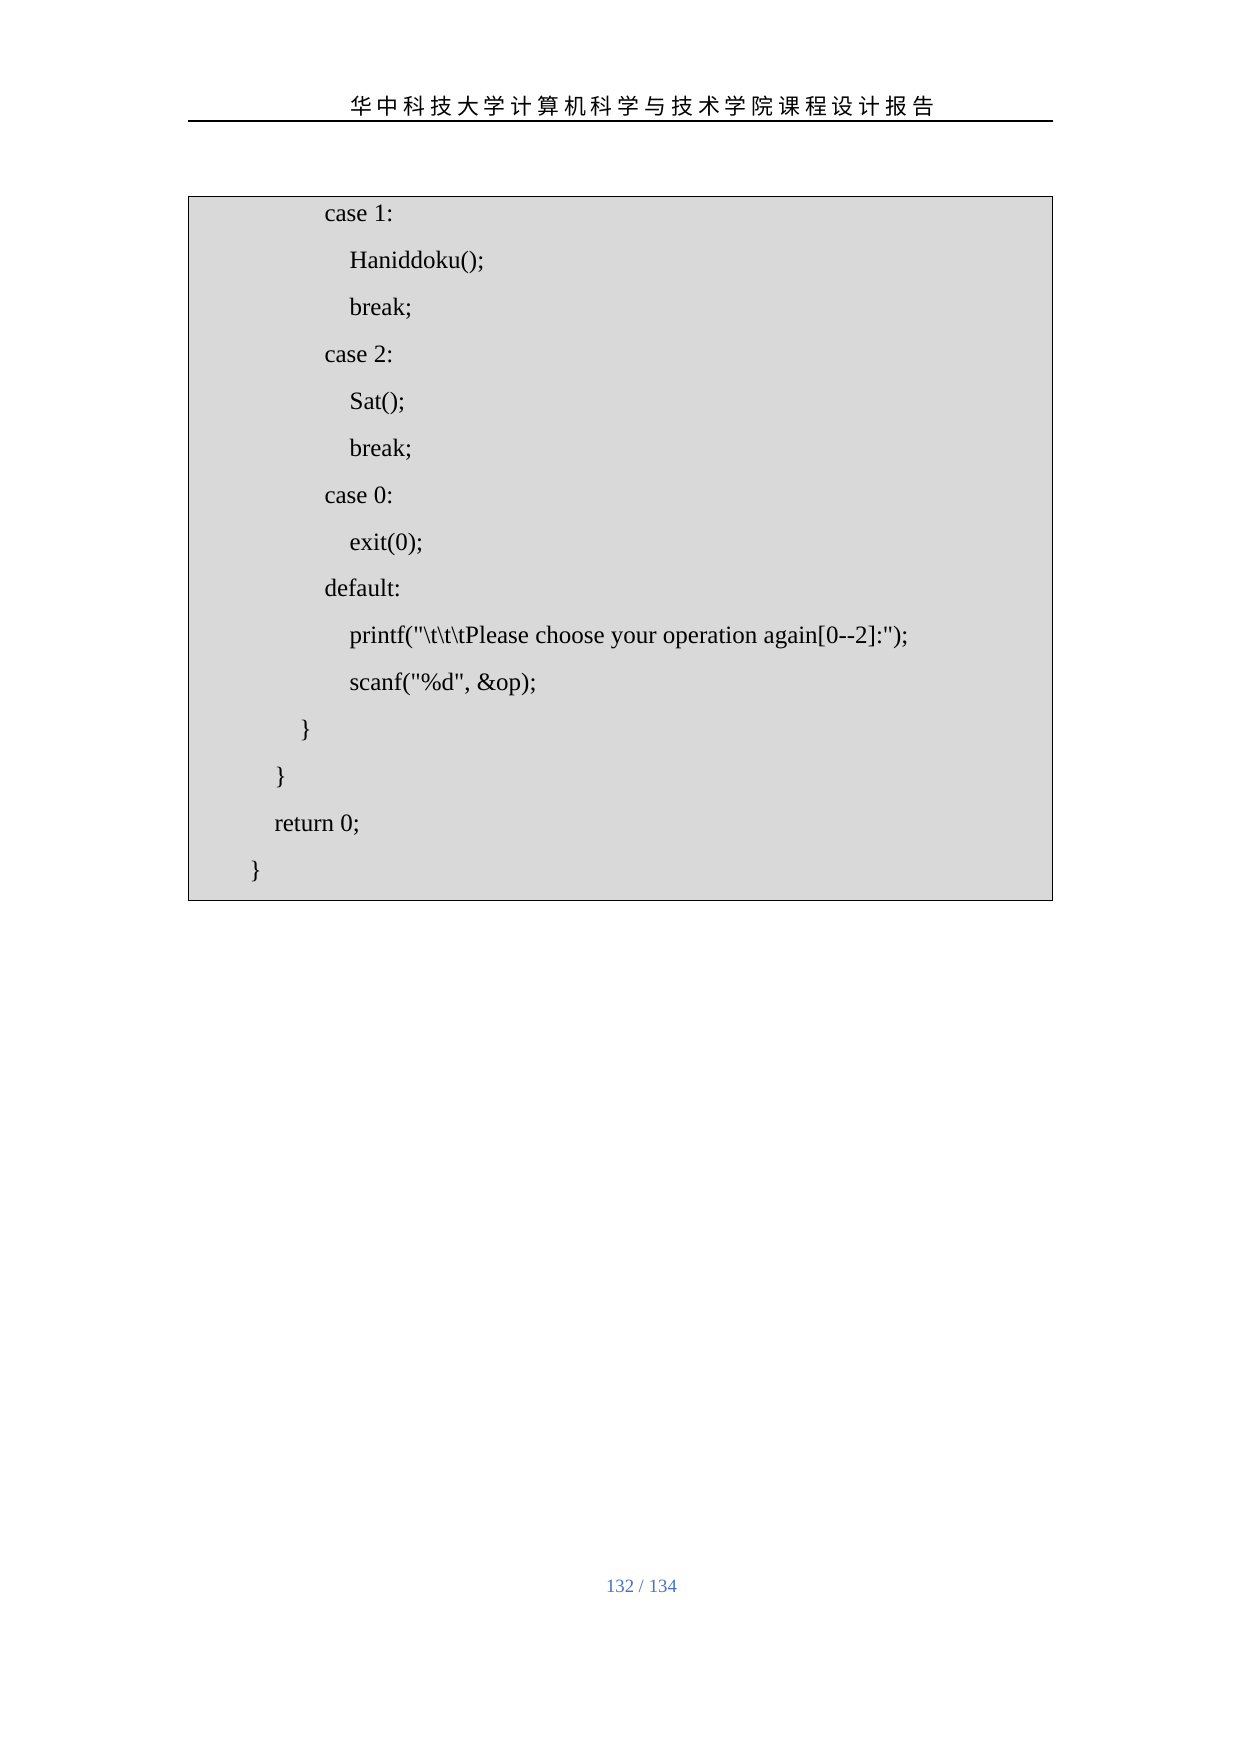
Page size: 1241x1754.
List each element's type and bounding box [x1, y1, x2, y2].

table_header [189, 197, 1052, 900]
